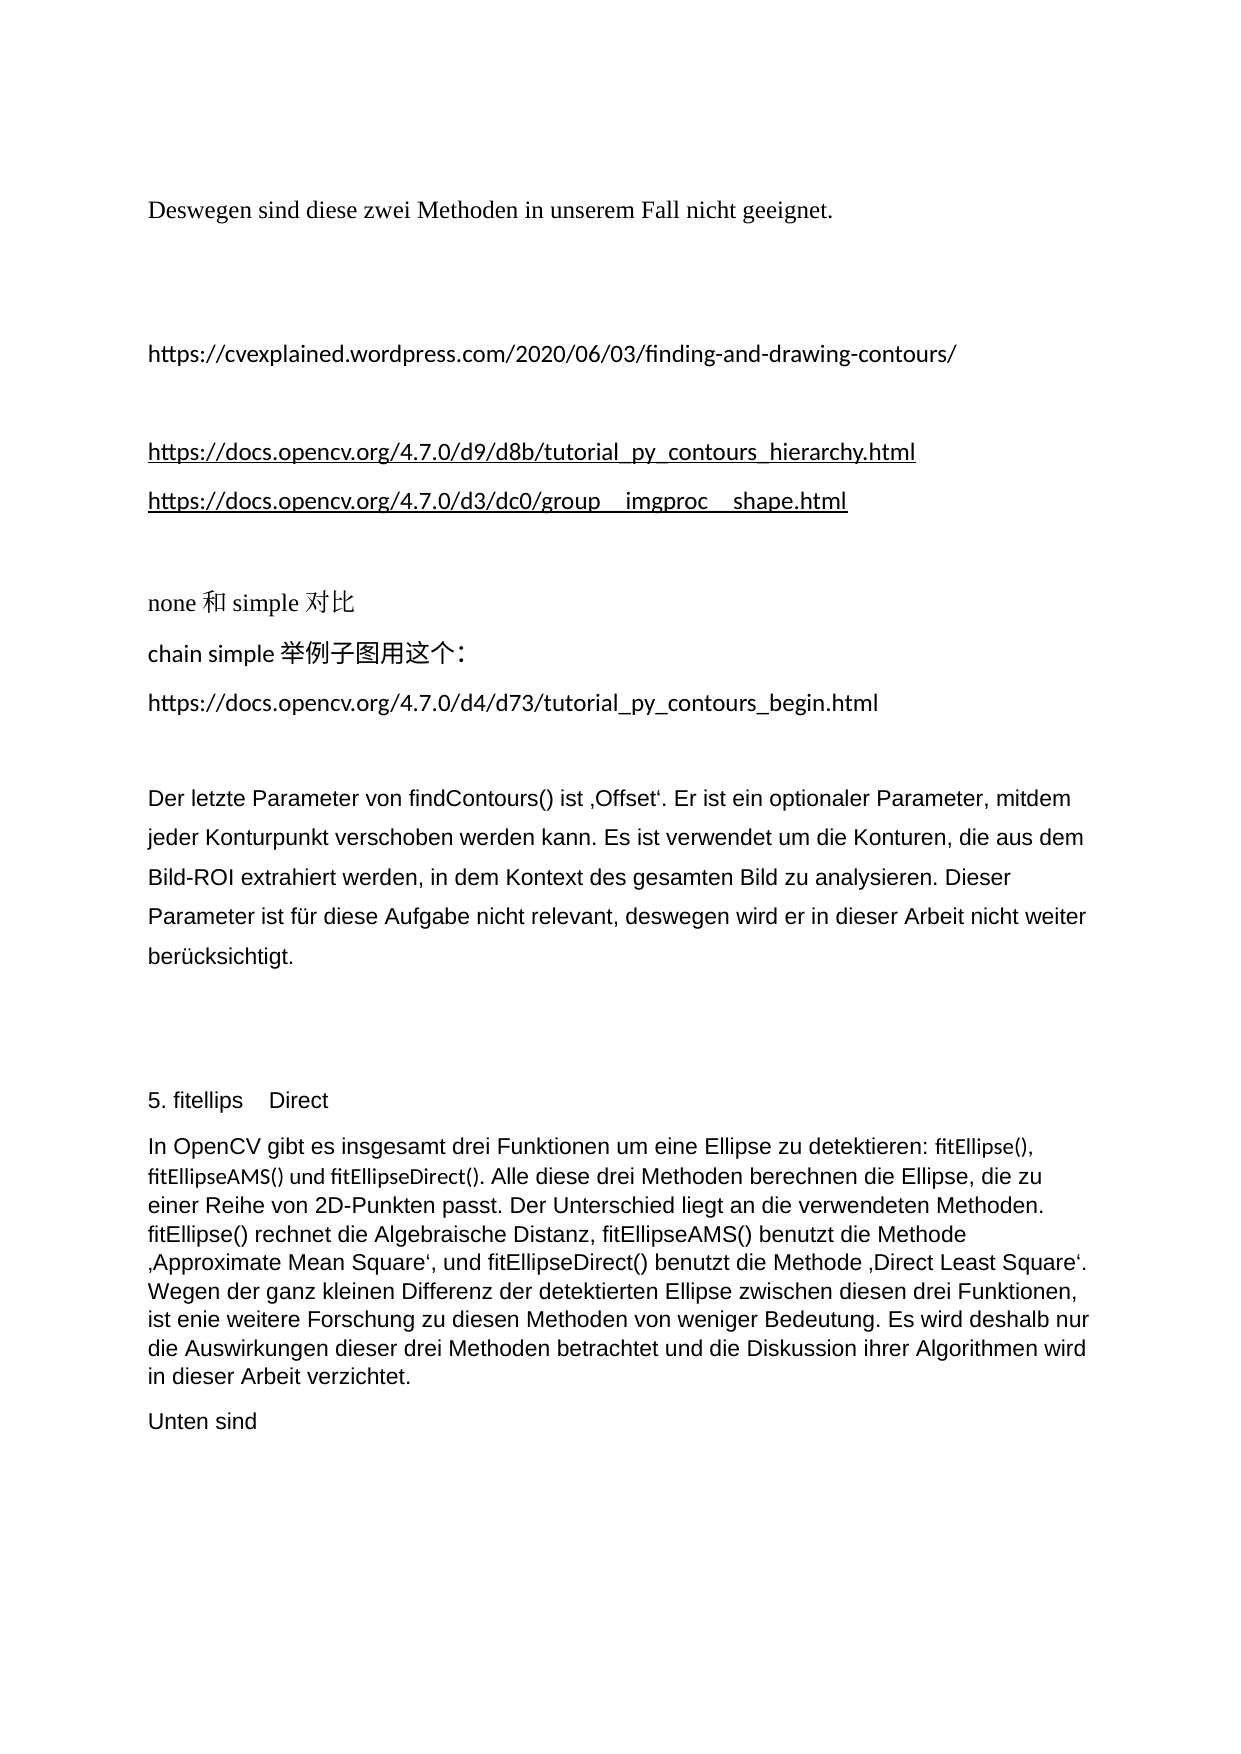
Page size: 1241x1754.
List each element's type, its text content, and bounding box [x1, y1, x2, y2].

text https://docs.opencv.org/4.7.0/d4/d73/tutorial_py_contours_begin.html [148, 688, 1093, 718]
text Unten sind [148, 1408, 1093, 1434]
text Der letzte Parameter von findContours() ist ‚Offset‘. Er ist ein optionaler Parameter, mitdem jeder Konturpunkt verschoben werden kann. Es ist verwendet um die Konturen, die aus dem Bild-ROI extrahiert werden, in dem Kontext des gesamten Bild zu analysieren. Dieser Parameter ist für diese Aufgabe nicht relevant, deswegen wird er in dieser Arbeit nicht weiter berücksichtigt. [148, 785, 1093, 969]
text 5. fitellips Direct [148, 1087, 1093, 1113]
text Deswegen sind diese zwei Methoden in unserem Fall nicht geeignet. [148, 195, 1093, 224]
text https://docs.opencv.org/4.7.0/d3/dc0/group__imgproc__shape.html [148, 485, 1093, 516]
text https://docs.opencv.org/4.7.0/d9/d8b/tutorial_py_contours_hierarchy.html [148, 436, 1093, 466]
text In OpenCV gibt es insgesamt drei Funktionen um eine Ellipse zu detektieren: fitEllipse(), fitEllipseAMS() und fitEllipseDirect(). Alle diese drei Methoden berechnen die Ellipse, die zu einer Reihe von 2D-Punkten passt. Der Unterschied liegt an die verwendeten Methoden. fitEllipse() rechnet die Algebraische Distanz, fitEllipseAMS() benutzt die Methode ‚Approximate Mean Square‘, und fitEllipseDirect() benutzt die Methode ‚Direct Least Square‘. Wegen der ganz kleinen Differenz der detektierten Ellipse zwischen diesen drei Funktionen, ist enie weitere Forschung zu diesen Methoden von weniger Bedeutung. Es wird deshalb nur die Auswirkungen dieser drei Methoden betrachtet und die Diskussion ihrer Algorithmen wird in dieser Arbeit verzichtet. [148, 1132, 1093, 1389]
text https://cvexplained.wordpress.com/2020/06/03/finding-and-drawing-contours/ [148, 338, 1093, 369]
text none 和simple 对比 [148, 583, 1093, 618]
text chain simple 举例子图用这个： [148, 638, 1093, 668]
